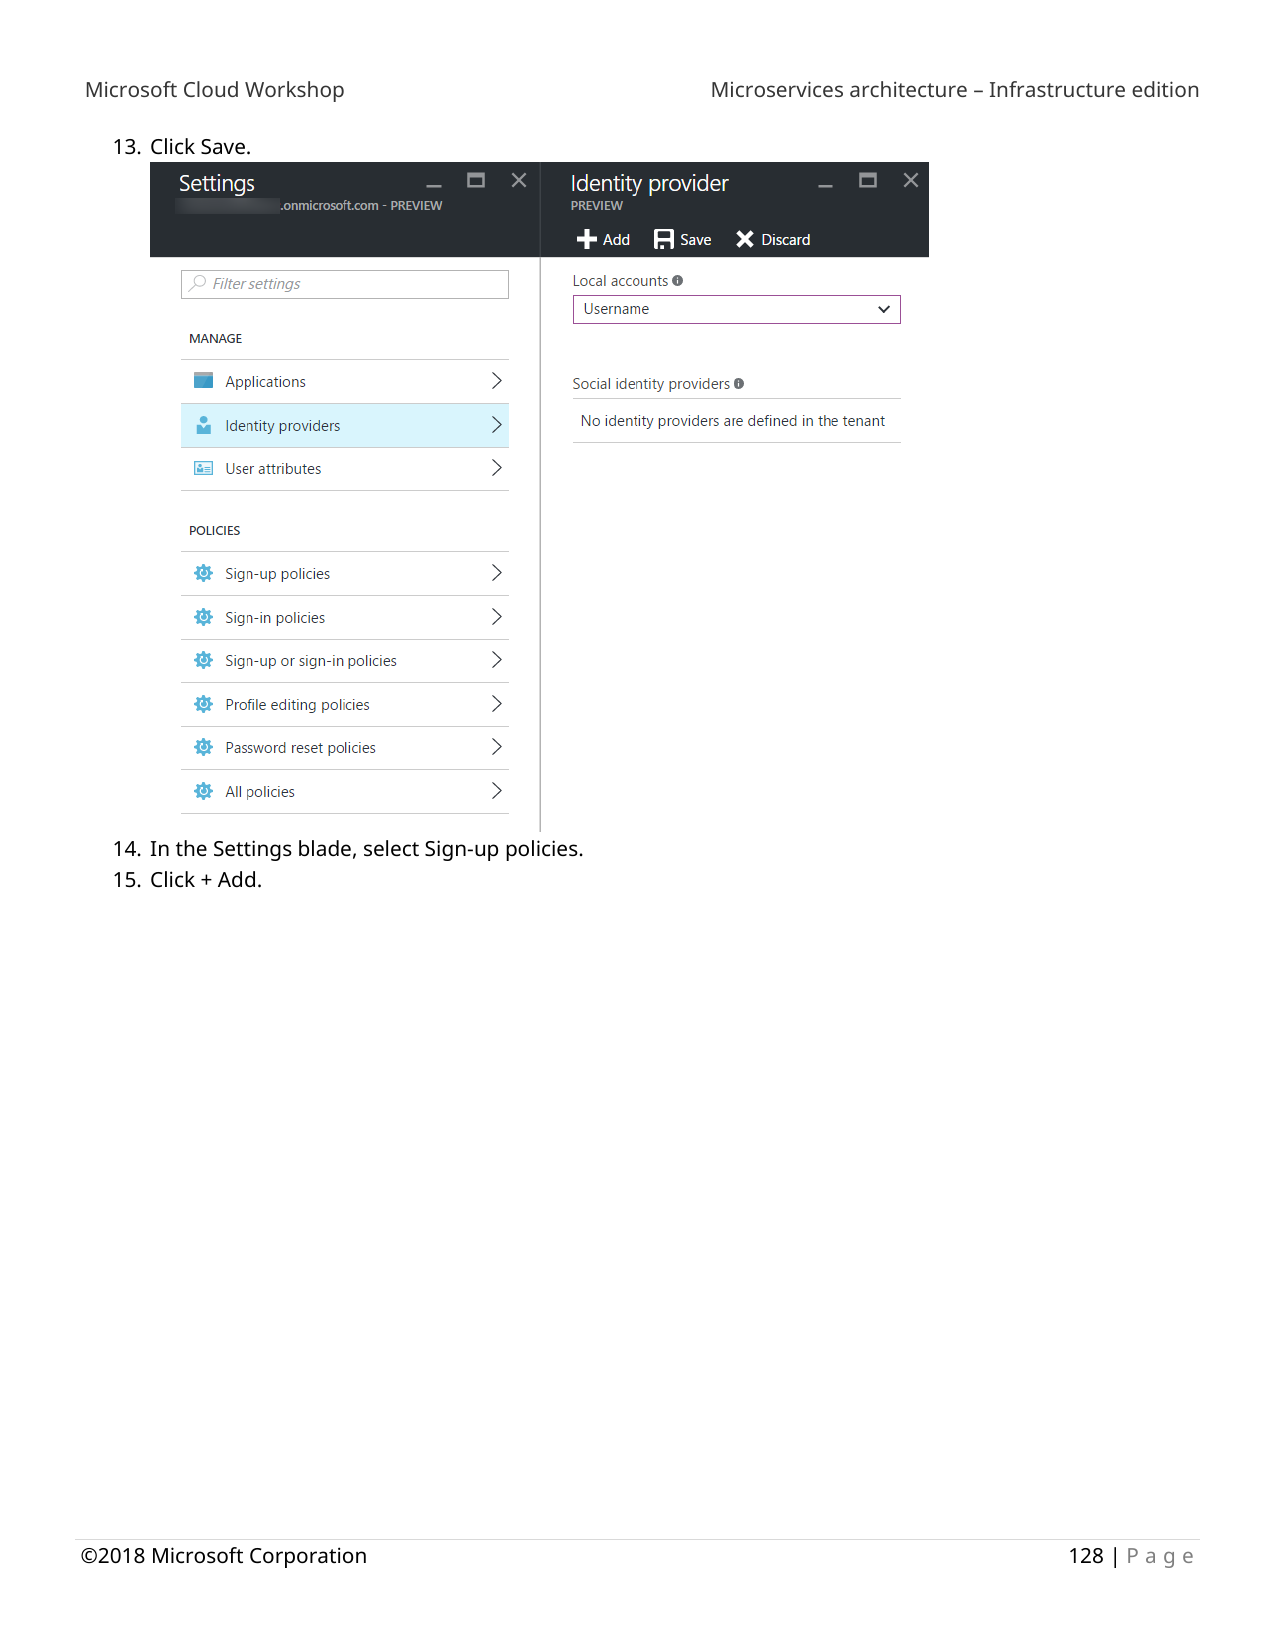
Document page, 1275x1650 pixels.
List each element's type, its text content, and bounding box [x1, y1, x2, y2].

list In the Settings blade, select Sign-up policies. [112, 834, 1200, 863]
picture [150, 162, 929, 832]
list Click Save. [112, 132, 1200, 160]
list Click + Add. [112, 865, 1200, 893]
